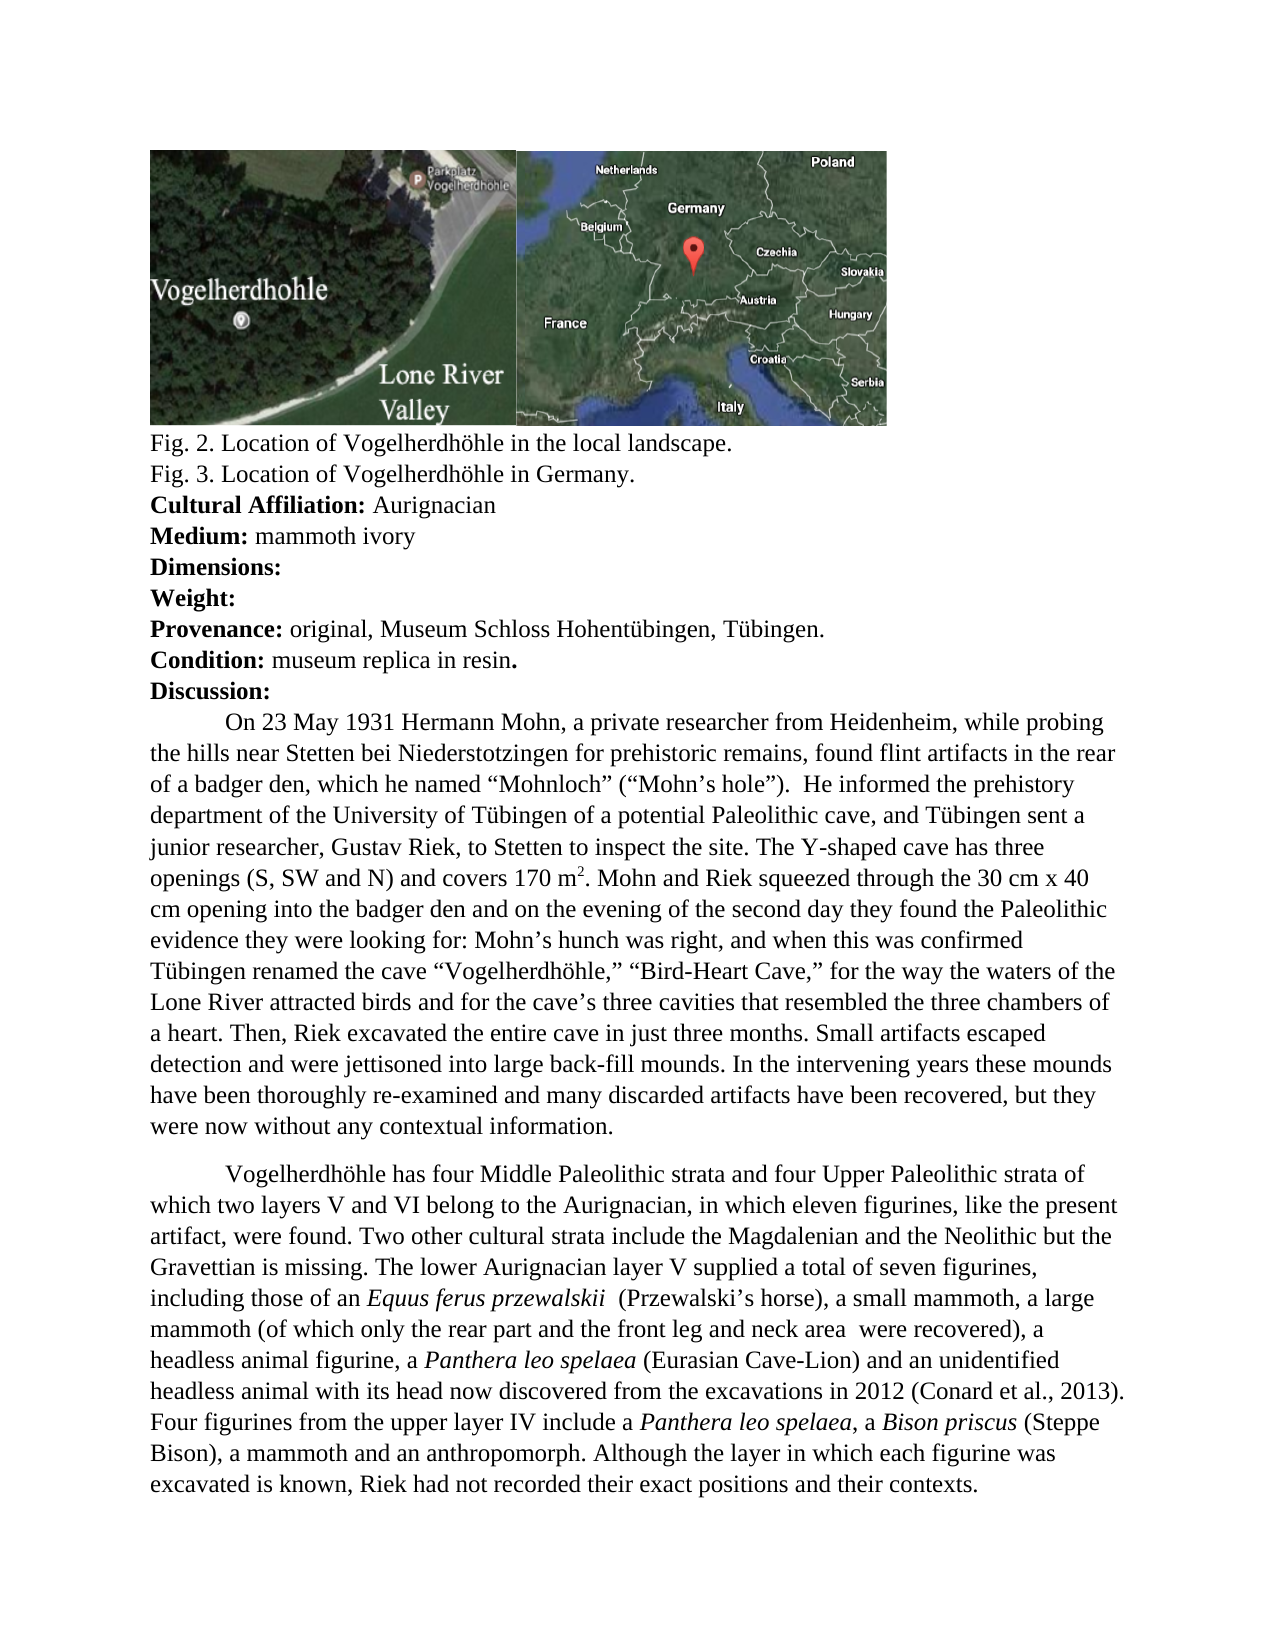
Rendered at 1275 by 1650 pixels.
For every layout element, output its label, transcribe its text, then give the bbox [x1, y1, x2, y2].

text Discussion: [150, 676, 1125, 705]
text Condition: museum replica in resin. [150, 645, 1125, 674]
text On 23 May 1931 Hermann Mohn, a private researcher from Heidenheim, while probing the hills near Stetten bei Niederstotzingen for prehistoric remains, found flint artifacts in the rear of a badger den, which he named “Mohnloch” (“Mohn’s hole”). He informed the prehistory department of the University of Tübingen of a potential Paleolithic cave, and Tübingen sent a junior researcher, Gustav Riek, to Stetten to inspect the site. The Y-shaped cave has three openings (S, SW and N) and covers 170 m2. Mohn and Riek squeezed through the 30 cm x 40 cm opening into the badger den and on the evening of the second day they found the Paleolithic evidence they were looking for: Mohn’s hunch was right, and when this was confirmed Tübingen renamed the cave “Vogelherdhöhle,” “Bird-Heart Cave,” for the way the waters of the Lone River attracted birds and for the cave’s three cavities that resembled the three chambers of a heart. Then, Riek excavated the entire cave in just three months. Small artifacts escaped detection and were jettisoned into large back-fill mounds. In the intervening years these mounds have been thoroughly re-examined and many discarded artifacts have been recovered, but they were now without any contextual information. [150, 707, 1125, 1140]
text Cultural Affiliation: Aurignacian [150, 490, 1125, 519]
text Vogelherdhöhle has four Middle Paleolithic strata and four Upper Paleolithic strata of which two layers V and VI belong to the Aurignacian, in which eleven figurines, like the present artifact, were found. Two other cultural strata include the Magdalenian and the Neolithic but the Gravettian is missing. The lower Aurignacian layer V supplied a total of seven figurines, including those of an Equus ferus przewalskii (Przewalski’s horse), a small mammoth, a large mammoth (of which only the rear part and the front leg and neck area were recovered), a headless animal figurine, a Panthera leo spelaea (Eurasian Cave-Lion) and an unidentified headless animal with its head now discovered from the excavations in 2012 (Conard et al., 2013). Four figurines from the upper layer IV include a Panthera leo spelaea, a Bison priscus (Steppe Bison), a mammoth and an anthropomorph. Although the layer in which each figurine was excavated is known, Riek had not recorded their exact positions and their contexts. [150, 1159, 1125, 1498]
text Fig. 3. Location of Vogelherdhöhle in Germany. [150, 459, 1125, 488]
text Fig. 2. Location of Vogelherdhöhle in the local landscape. [150, 428, 1125, 457]
text Dimensions: Weight: [150, 552, 1125, 612]
text Medium: mammoth ivory [150, 521, 1125, 550]
picture [516, 151, 887, 426]
text Provenance: original, Museum Schloss Hohentübingen, Tübingen. [150, 614, 1125, 643]
